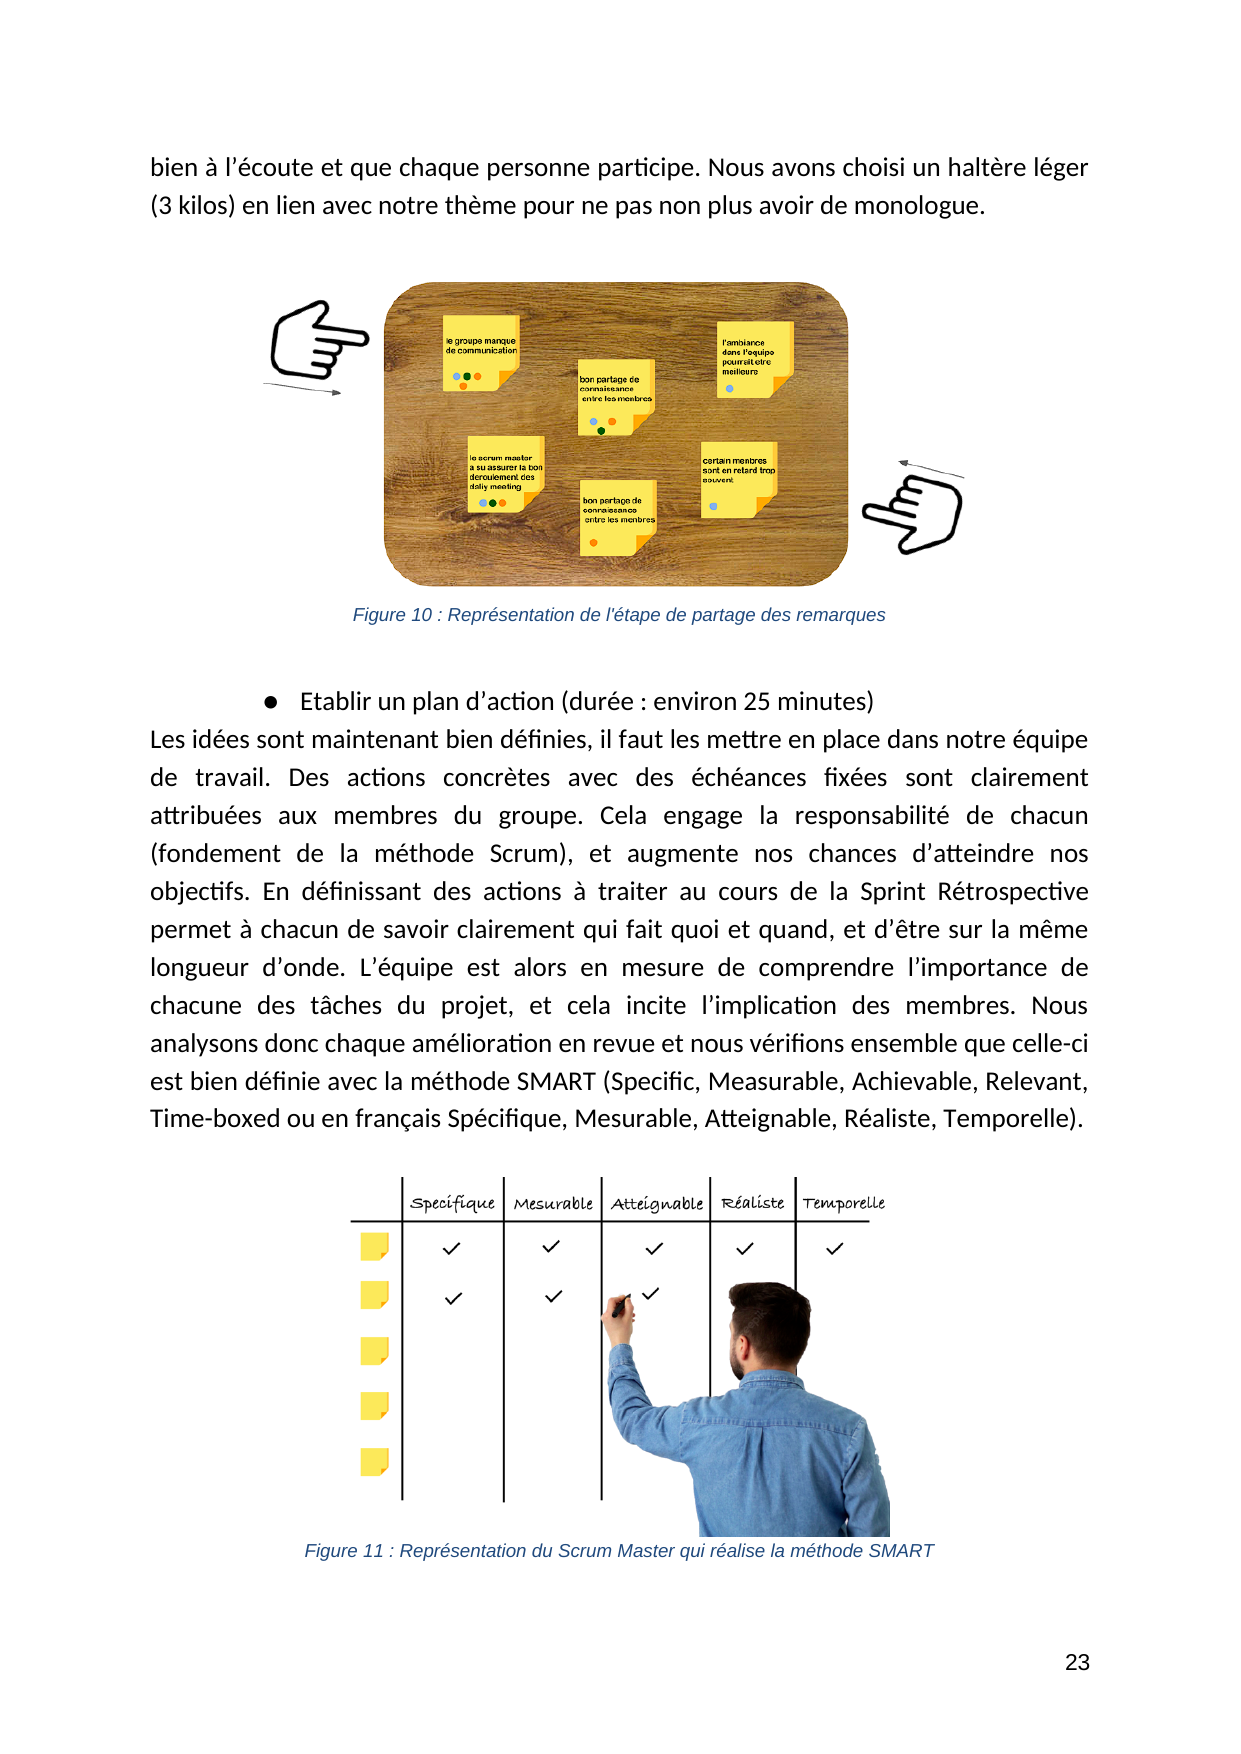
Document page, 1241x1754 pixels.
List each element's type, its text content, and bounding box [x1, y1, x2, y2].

picture [350, 1177, 890, 1537]
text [150, 150, 1090, 221]
picture [248, 263, 993, 601]
text Les idées sont maintenant bien définies, il faut les mettre en place dans notre équipe de travail. Des actions concrètes avec des échéances fixées sont clairement attribuées aux membres du groupe. Cela engage la responsabilité de chacun (fondement de la méthode Scrum), et augmente nos chances d’atteindre nos objectifs. En définissant des actions à traiter au cours de la Sprint Rétrospective permet à chacun de savoir clairement qui fait quoi et quand, et d’être sur la même longueur d’onde. L’équipe est alors en mesure de comprendre l’importance de chacune des tâches du projet, et cela incite l’implication des membres. Nous analysons donc chaque amélioration en revue et nous vérifions ensemble que celle-ci est bien définie avec la méthode SMART (Specific, Measurable, Achievable, Relevant, Time-boxed ou en français Spécifique, Mesurable, Atteignable, Réaliste, Temporelle). [150, 722, 1090, 1134]
list Etablir un plan d’action (durée : environ 25 minutes) [262, 684, 1090, 717]
